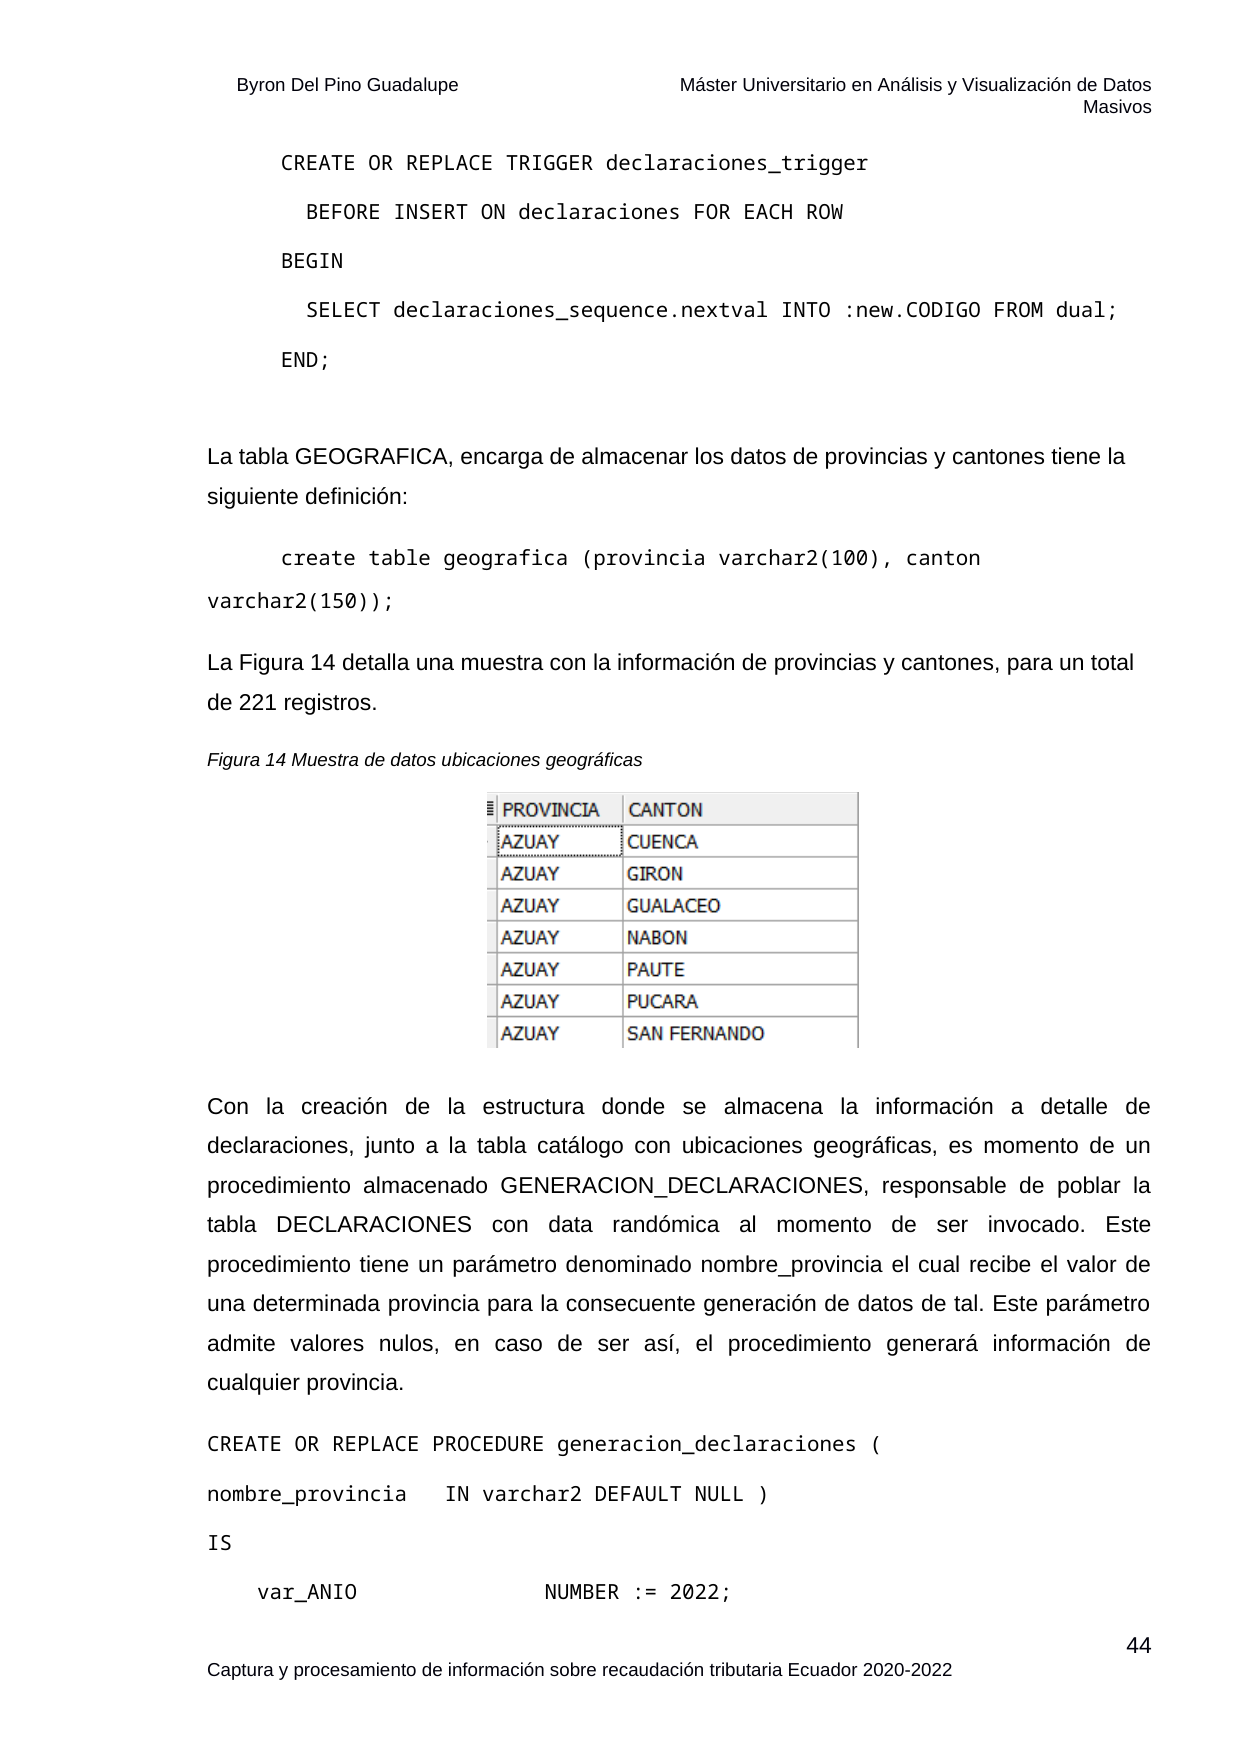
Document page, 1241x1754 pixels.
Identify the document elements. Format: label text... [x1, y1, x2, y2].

text END; [281, 345, 1152, 373]
text La Figura 14 detalla una muestra con la información de provincias y cantones, para un total de 221 registros. [207, 649, 1152, 715]
text create table geografica (provincia varchar2(100), canton varchar2(150)); [207, 543, 1152, 614]
text SELECT declaraciones_sequence.nextval INTO :new.CODIGO FROM dual; [281, 296, 1152, 324]
text nombre_provincia IN varchar2 DEFAULT NULL ) [207, 1479, 1152, 1507]
text BEFORE INSERT ON declaraciones FOR EACH ROW [281, 197, 1152, 225]
text IS [207, 1528, 1152, 1557]
text var_ANIO NUMBER := 2022; [207, 1577, 1152, 1606]
text Con la creación de la estructura donde se almacena la información a detalle de declaraciones, junto a la tabla catálogo con ubicaciones geográficas, es momento de un procedimiento almacenado GENERACION_DECLARACIONES, responsable de poblar la tabla DECLARACIONES con data randómica al momento de ser invocado. Este procedimiento tiene un parámetro denominado nombre_provincia el cual recibe el valor de una determinada provincia para la consecuente generación de datos de tal. Este parámetro admite valores nulos, en caso de ser así, el procedimiento generará información de cualquier provincia. [207, 1093, 1152, 1396]
text BEGIN [281, 246, 1152, 275]
text CREATE OR REPLACE PROCEDURE generacion_declaraciones ( [207, 1429, 1152, 1458]
text La tabla GEOGRAFICA, encarga de almacenar los datos de provincias y cantones tiene la siguiente definición: [207, 443, 1152, 509]
text CREATE OR REPLACE TRIGGER declaraciones_trigger [281, 148, 1152, 176]
text Figura 14 Muestra de datos ubicaciones geográficas [207, 749, 1152, 771]
picture [487, 792, 859, 1048]
